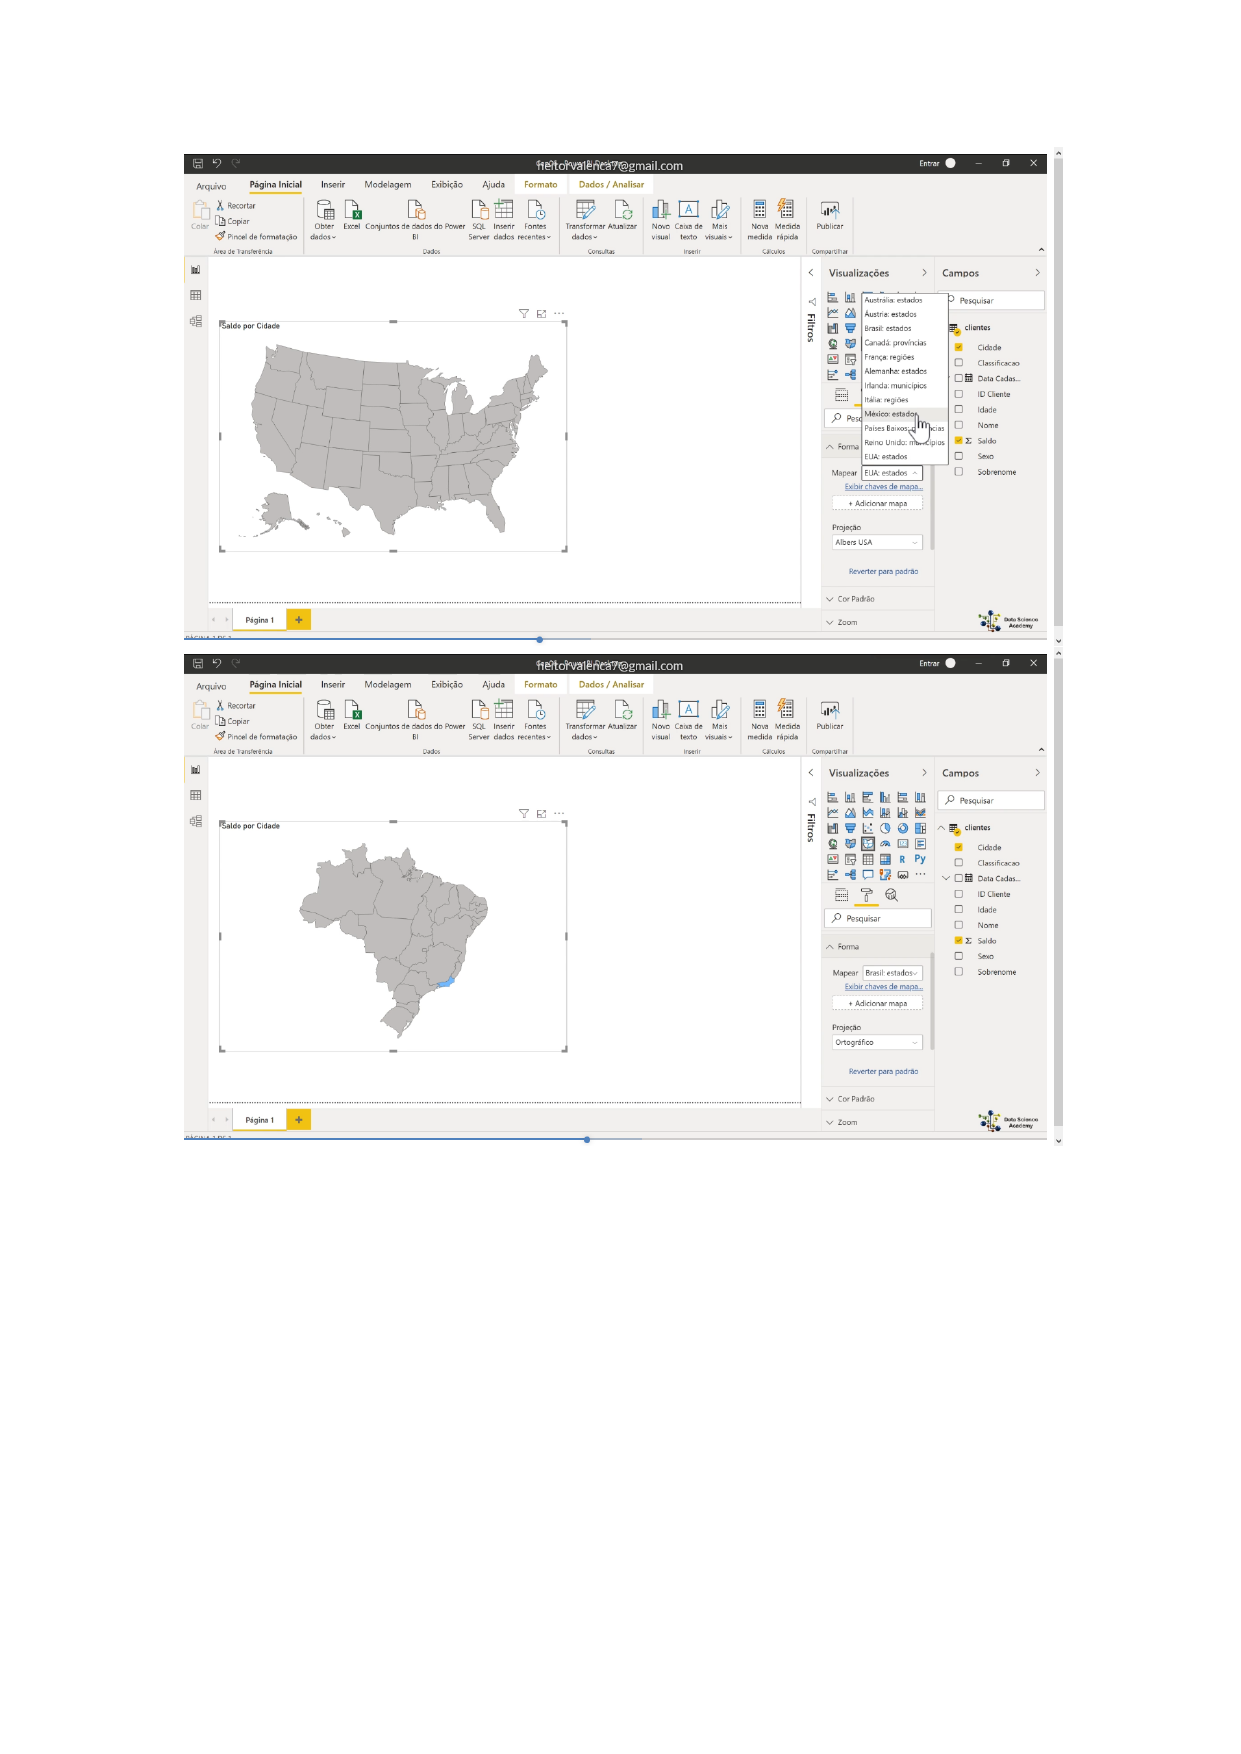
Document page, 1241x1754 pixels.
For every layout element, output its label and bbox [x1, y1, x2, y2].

picture [177, 147, 1063, 646]
picture [177, 647, 1063, 1146]
